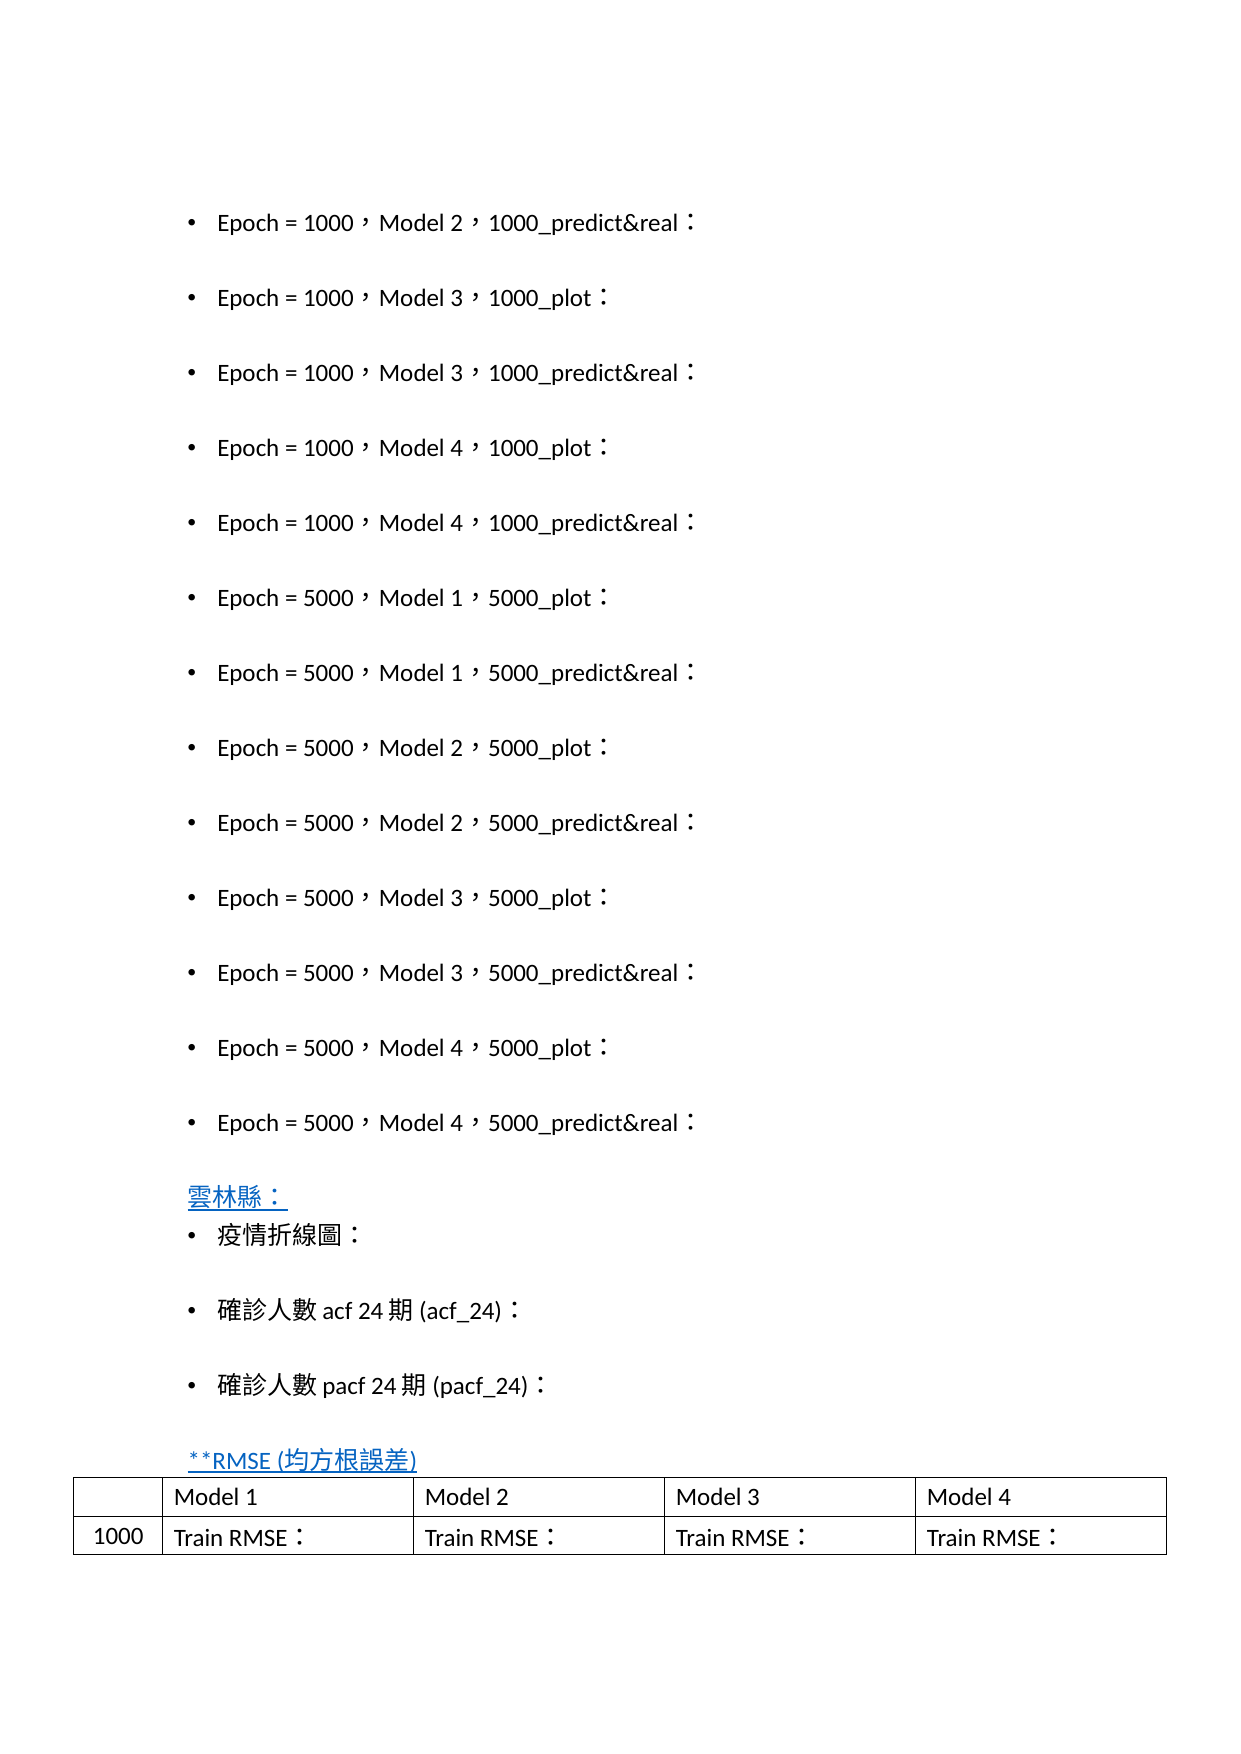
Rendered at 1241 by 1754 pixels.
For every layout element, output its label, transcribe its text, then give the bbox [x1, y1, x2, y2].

list Epoch = 5000，Model 1，5000_plot： [187, 577, 1053, 614]
table_header Model 1 [163, 1478, 413, 1516]
table_header Model 2 [414, 1478, 664, 1516]
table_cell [163, 1517, 413, 1554]
table_header [74, 1478, 162, 1516]
table_header Model 4 [916, 1478, 1166, 1516]
list Epoch = 5000，Model 3，5000_plot： [187, 877, 1053, 914]
list Epoch = 5000，Model 1，5000_predict&real： [187, 652, 1053, 689]
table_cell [665, 1517, 915, 1554]
list Epoch = 5000，Model 3，5000_predict&real： [187, 952, 1053, 989]
table_header Model 3 [665, 1478, 915, 1516]
list Epoch = 1000，Model 4，1000_predict&real： [187, 502, 1053, 539]
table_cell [916, 1517, 1166, 1554]
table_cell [414, 1517, 664, 1554]
list Epoch = 5000，Model 4，5000_predict&real： [187, 1102, 1053, 1139]
text **RMSE (均方根誤差) [187, 1439, 1053, 1477]
list Epoch = 1000，Model 4，1000_plot： [187, 427, 1053, 464]
list 確診人數acf 24期 (acf_24)： [187, 1289, 1053, 1327]
list Epoch = 5000，Model 2，5000_plot： [187, 727, 1053, 764]
list Epoch = 1000，Model 3，1000_plot： [187, 277, 1053, 314]
text 雲林縣： [187, 1177, 1053, 1214]
list 疫情折線圖： [187, 1214, 1053, 1252]
list Epoch = 1000，Model 2，1000_predict&real： [187, 202, 1053, 239]
list Epoch = 1000，Model 3，1000_predict&real： [187, 352, 1053, 389]
list Epoch = 5000，Model 2，5000_predict&real： [187, 802, 1053, 839]
list 確診人數pacf 24期 (pacf_24)： [187, 1364, 1053, 1402]
list Epoch = 5000，Model 4，5000_plot： [187, 1027, 1053, 1064]
table_cell 1000 [74, 1517, 162, 1554]
